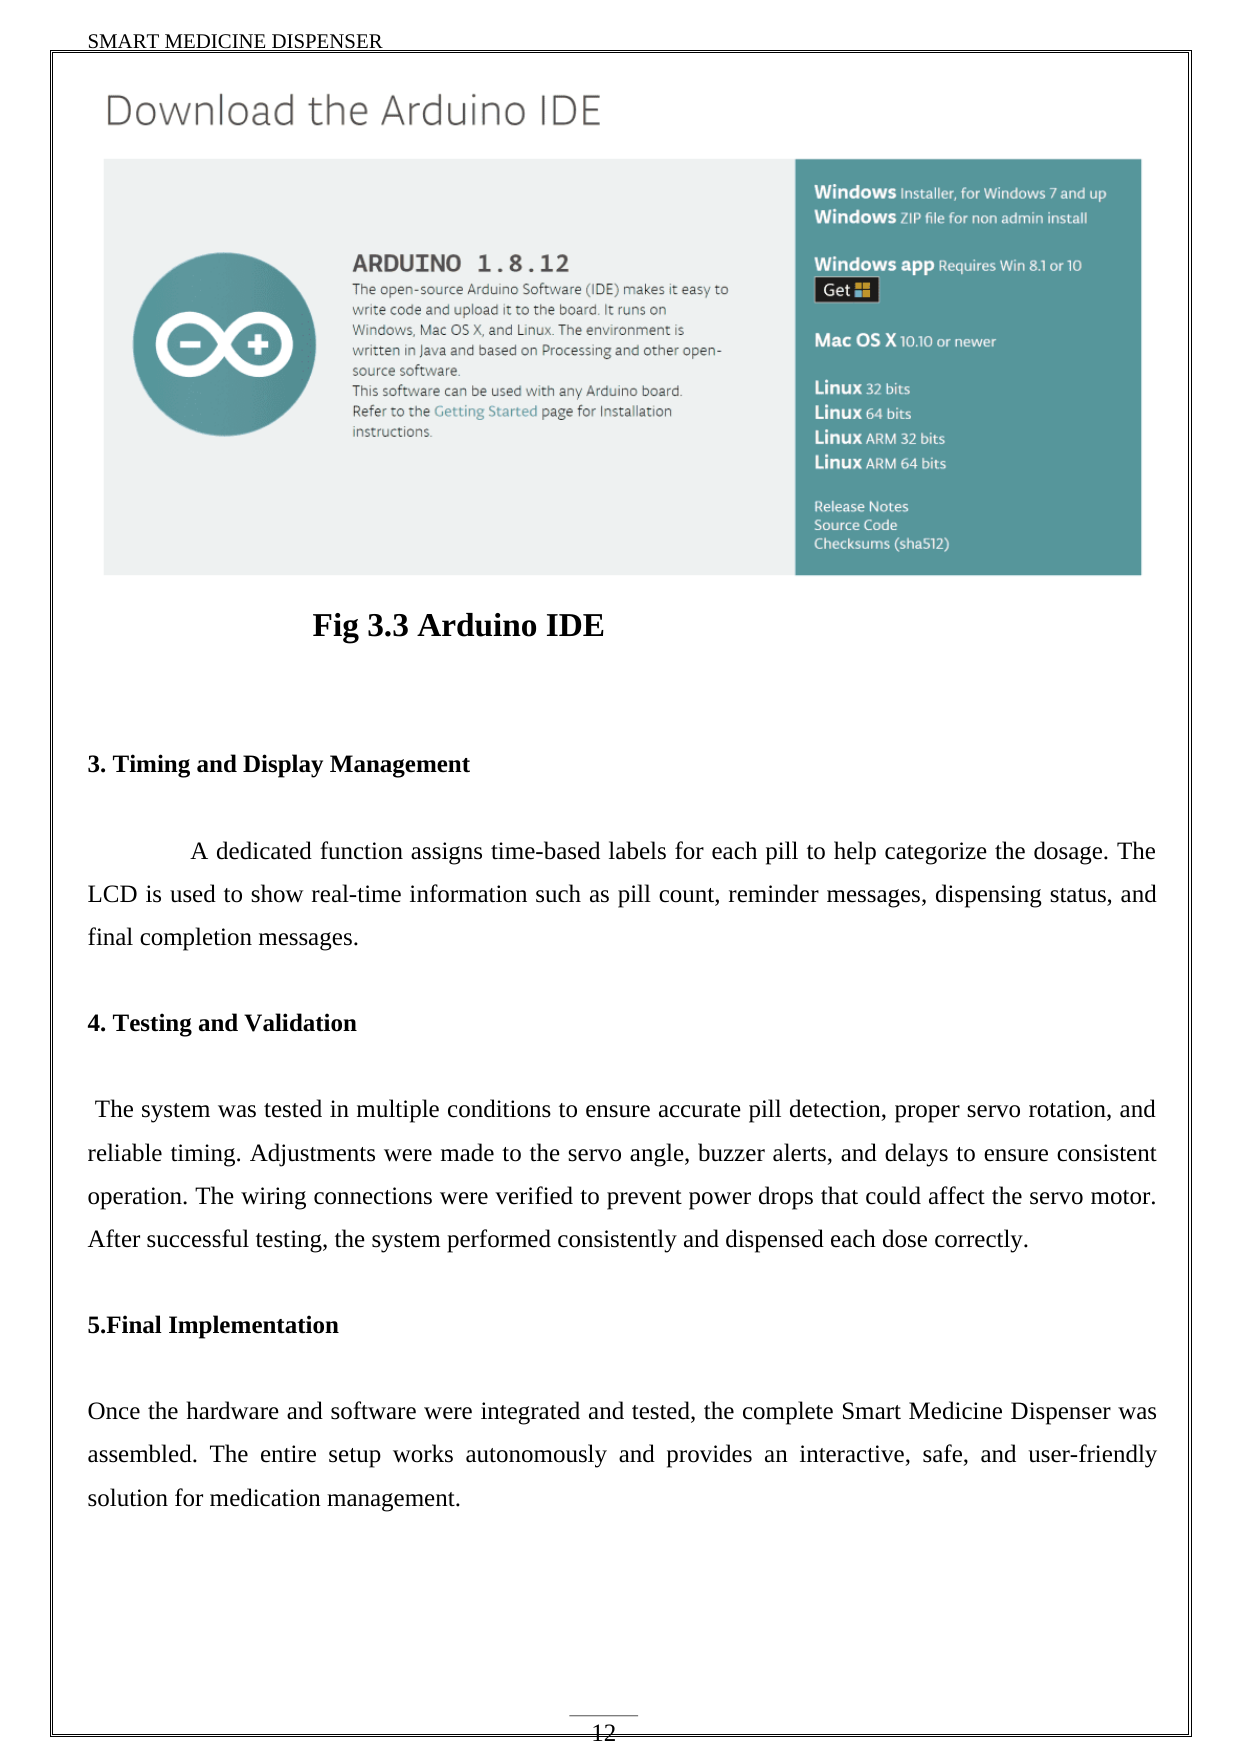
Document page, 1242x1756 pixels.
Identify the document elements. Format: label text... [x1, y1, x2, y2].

text 3. Timing and Display Management [87, 749, 1158, 778]
picture [87, 77, 1159, 593]
text The system was tested in multiple conditions to ensure accurate pill detection, proper servo rotation, and reliable timing. Adjustments were made to the servo angle, buzzer alerts, and delays to ensure consistent operation. The wiring connections were verified to prevent power drops that could affect the servo motor. After successful testing, the system performed consistently and dispensed each dose correctly. [87, 1094, 1158, 1253]
text 5.Final Implementation [87, 1310, 1158, 1339]
text Fig 3.3 Arduino IDE [87, 606, 1158, 644]
text Once the hardware and software were integrated and tested, the complete Smart Medicine Dispenser was assembled. The entire setup works autonomously and provides an interactive, safe, and user-friendly solution for medication management. [87, 1396, 1158, 1511]
text 4. Testing and Validation [87, 1008, 1158, 1037]
text A dedicated function assigns time-based labels for each pill to help categorize the dosage. The LCD is used to show real-time information such as pill count, reminder messages, dispensing status, and final completion messages. [87, 836, 1158, 951]
